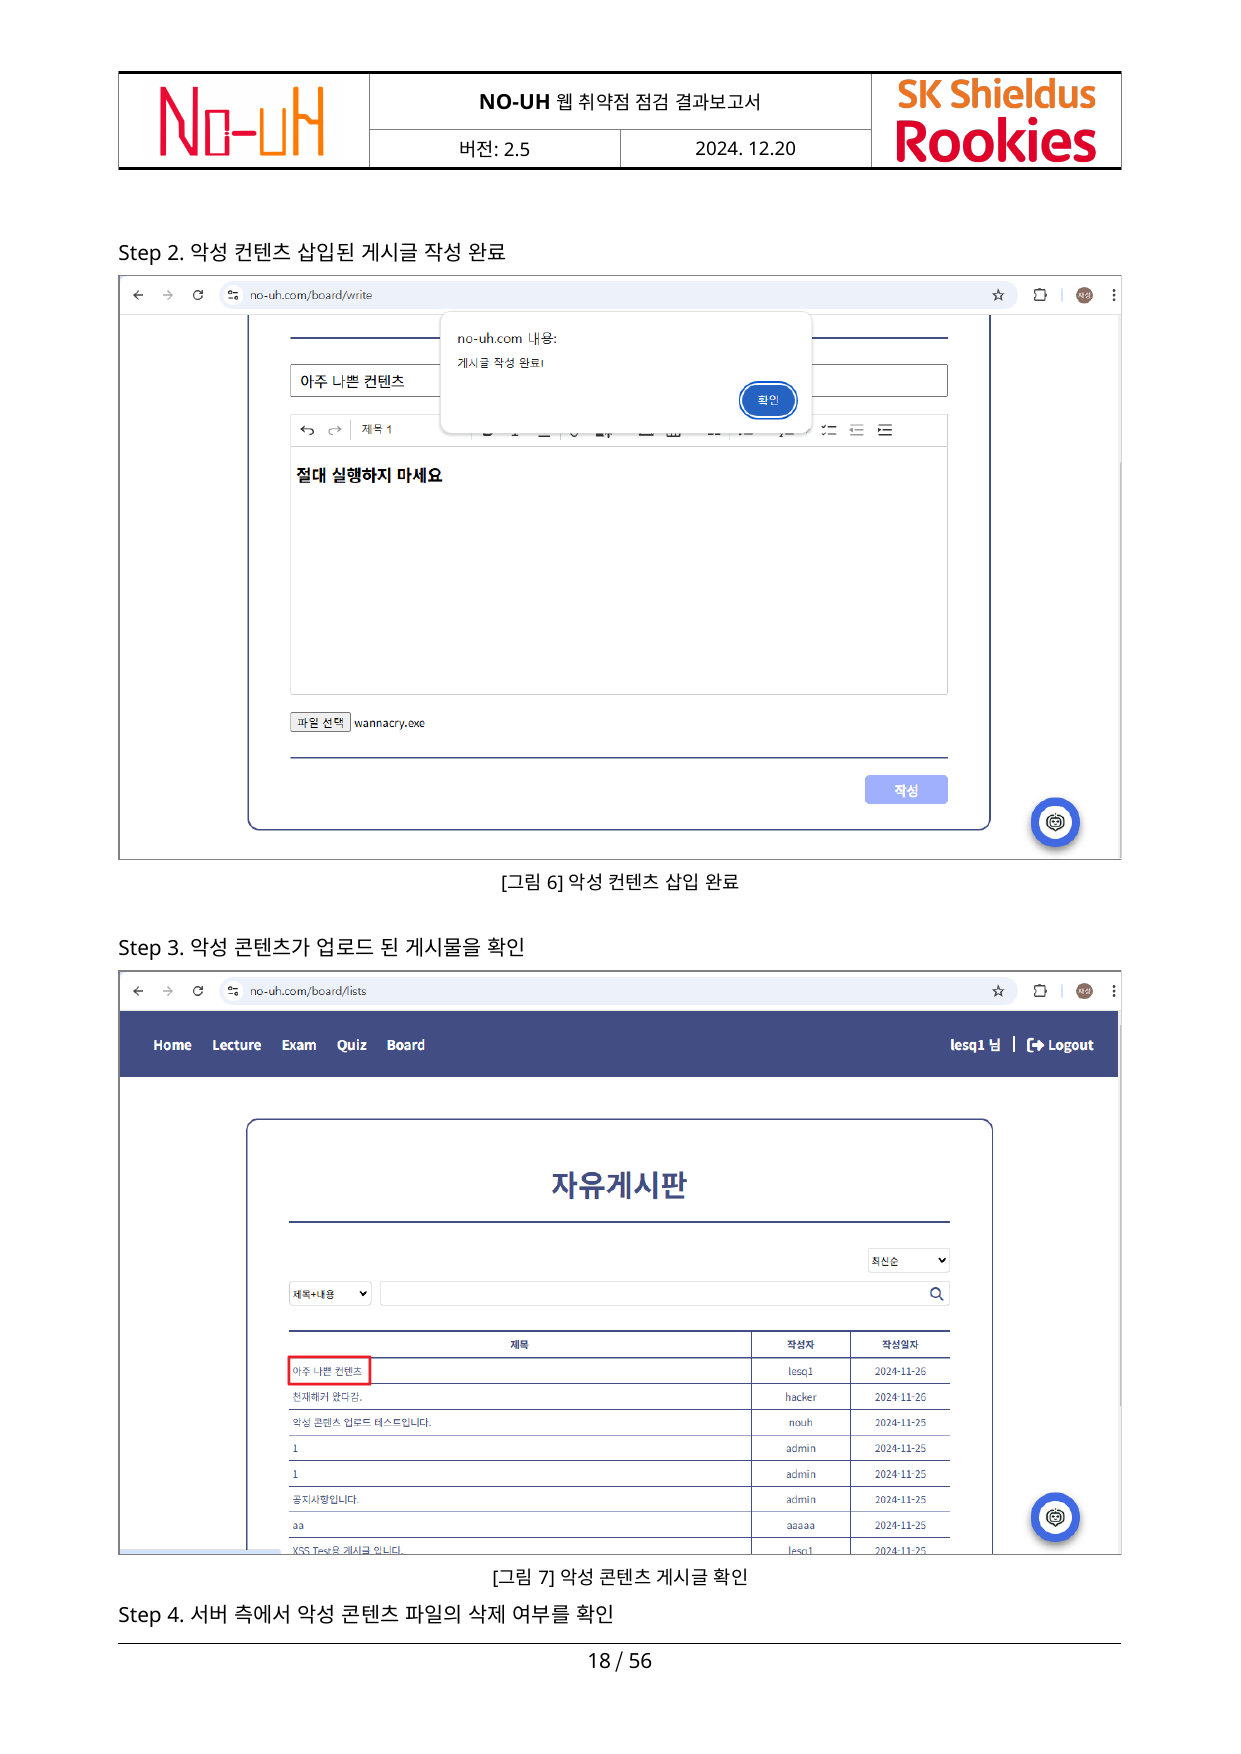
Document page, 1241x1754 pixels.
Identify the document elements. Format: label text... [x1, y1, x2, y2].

text [그림 6] 악성 컨텐츠 삽입 완료 [118, 868, 1122, 895]
picture [143, 81, 345, 159]
text Step 4. 서버 측에서 악성 콘텐츠 파일의 삭제 여부를 확인 [118, 1598, 1122, 1629]
picture [118, 275, 1122, 860]
text [그림 7] 악성 콘텐츠 게시글 확인 [118, 1563, 1122, 1590]
picture [895, 73, 1097, 167]
text Step 2. 악성 컨텐츠 삽입된 게시글 작성 완료 [118, 236, 1122, 267]
picture [118, 970, 1122, 1555]
text Step 3. 악성 콘텐츠가 업로드 된 게시물을 확인 [118, 932, 1122, 962]
